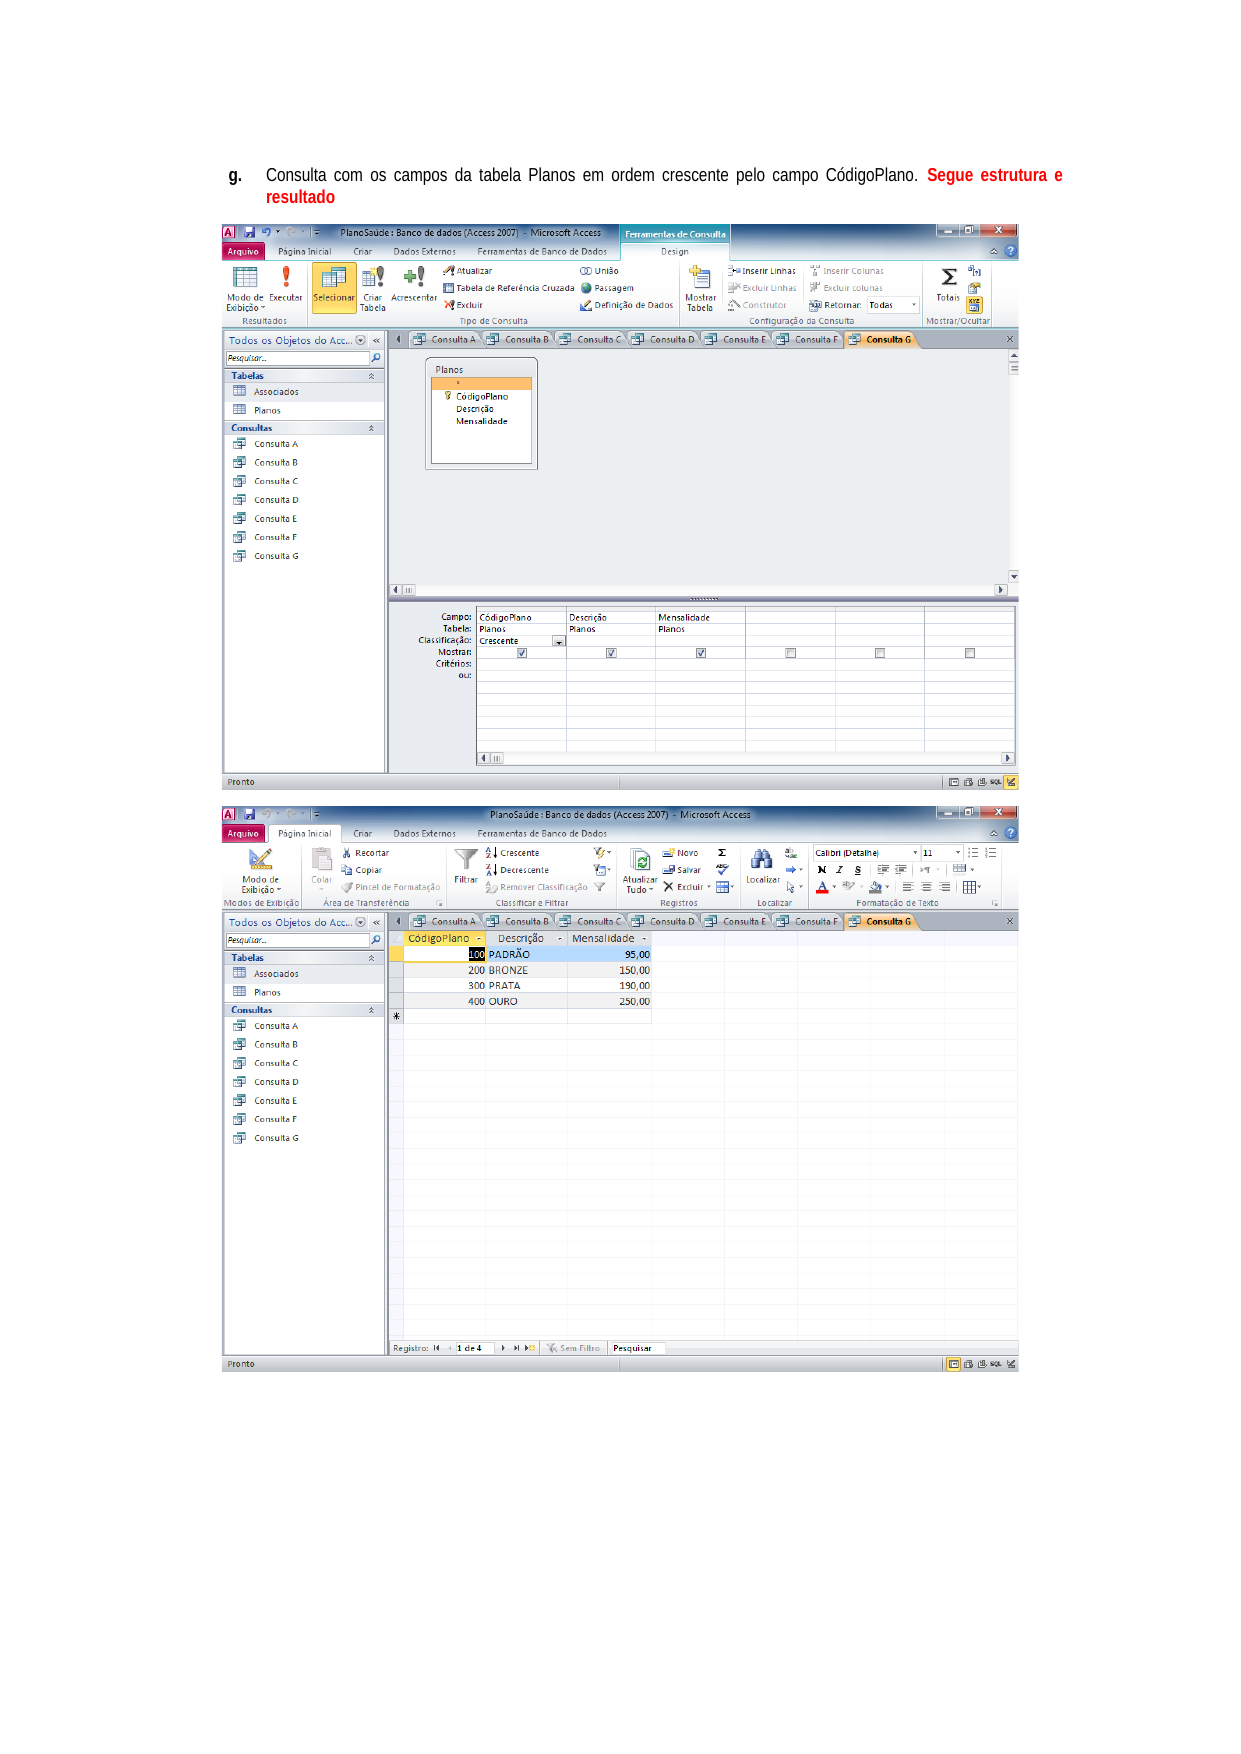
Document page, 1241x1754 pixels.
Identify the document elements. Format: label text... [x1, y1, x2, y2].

list Consulta com os campos da tabela Planos em ordem crescente pelo campo CódigoPlano. Segue estrutura e resultado [228, 164, 1063, 207]
picture [221, 806, 1019, 1372]
picture [221, 224, 1019, 790]
